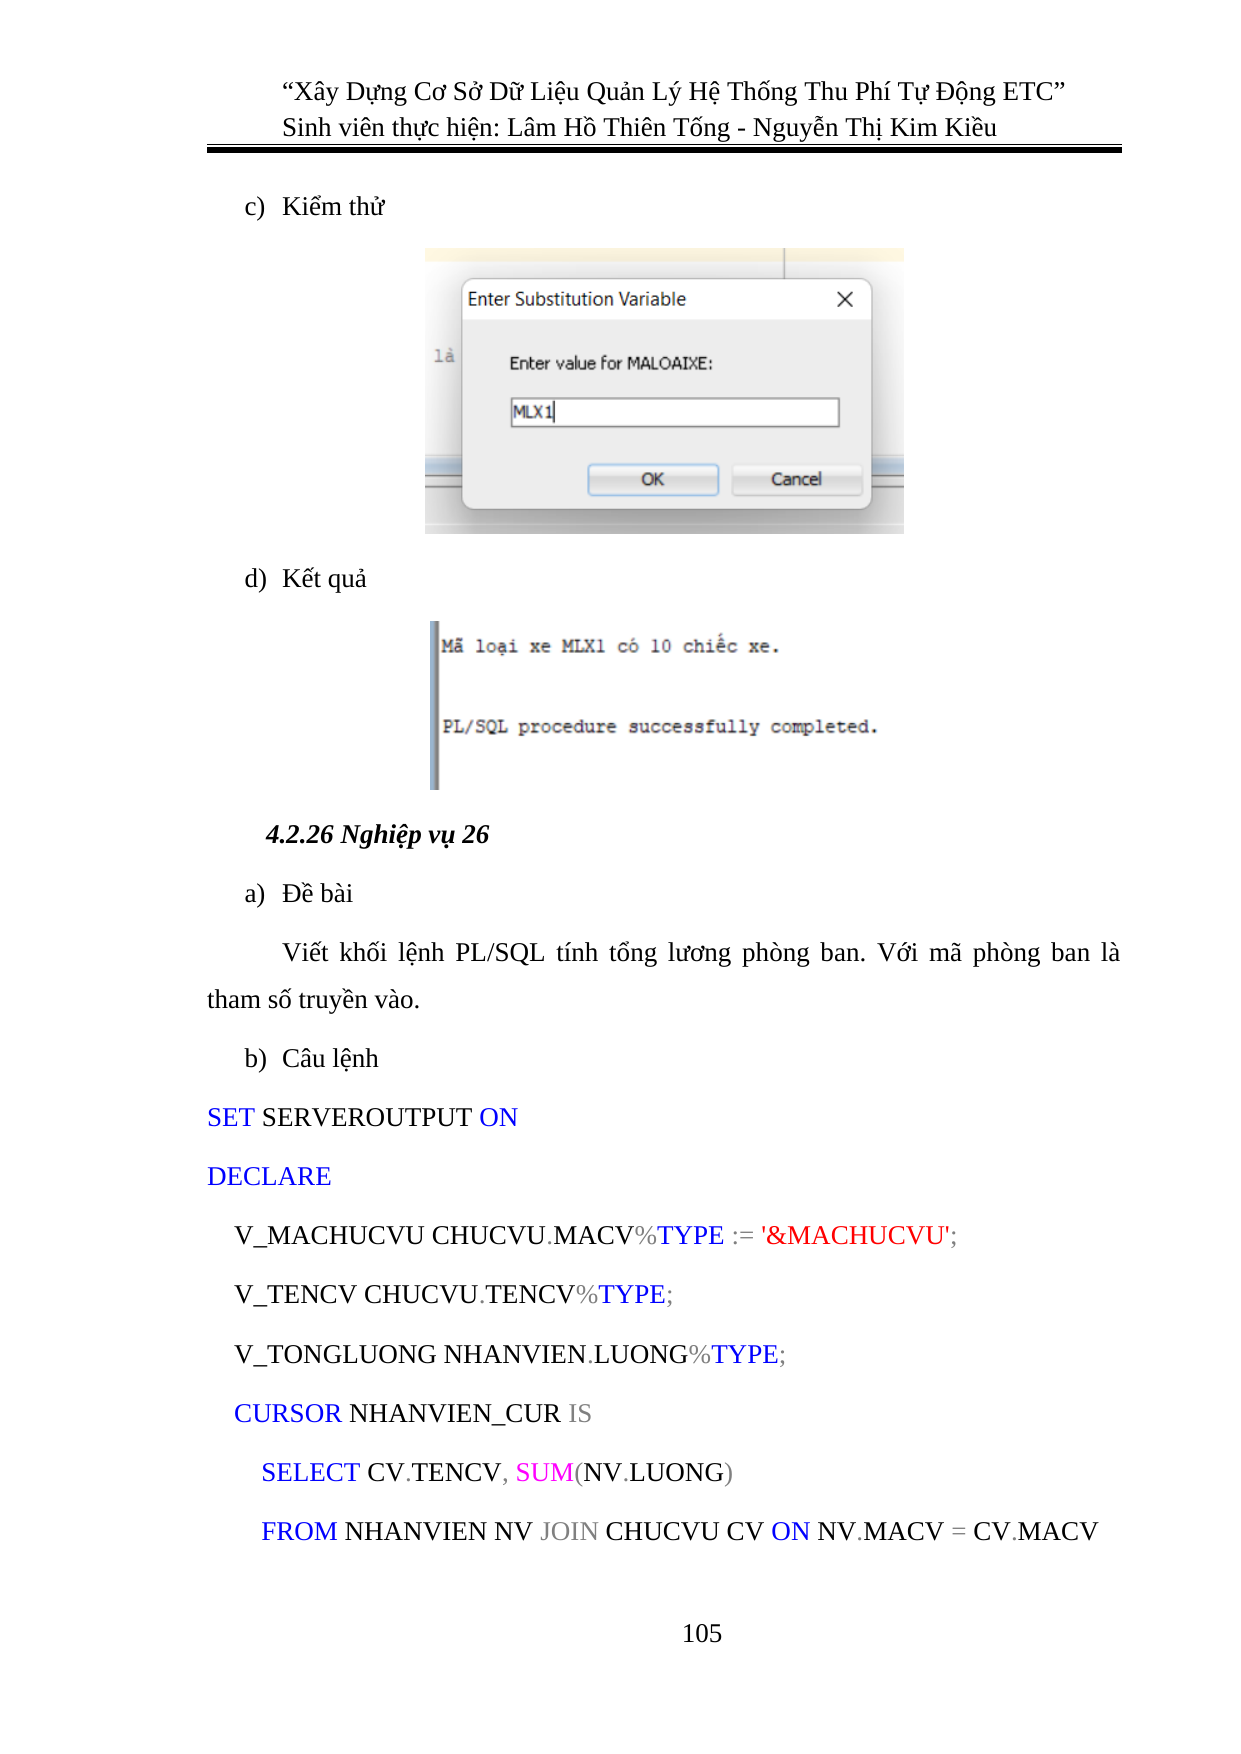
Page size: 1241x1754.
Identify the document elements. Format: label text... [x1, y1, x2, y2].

list Đề bài [244, 877, 1122, 908]
list Kết quả [244, 562, 1122, 593]
text SELECT CV.TENCV, SUM(NV.LUONG) [207, 1456, 1122, 1487]
text FROM NHANVIEN NV JOIN CHUCVU CV ON NV.MACV = CV.MACV [207, 1515, 1122, 1546]
text V_TONGLUONG NHANVIEN.LUONG%TYPE; [207, 1338, 1122, 1369]
text CURSOR NHANVIEN_CUR IS [207, 1397, 1122, 1428]
text Nghiệp vụ 26 [266, 818, 1122, 849]
text DECLARE [207, 1160, 1122, 1191]
list Kiểm thử [244, 190, 1122, 221]
list Câu lệnh [244, 1042, 1122, 1073]
text Viết khối lệnh PL/SQL tính tổng lương phòng ban. Với mã phòng ban là tham số truyền vào. [207, 936, 1122, 1014]
text SET SERVEROUTPUT ON [207, 1101, 1122, 1132]
picture [425, 248, 904, 534]
text V_MACHUCVU CHUCVU.MACV%TYPE := '&MACHUCVU'; [207, 1219, 1122, 1251]
picture [430, 621, 899, 790]
text V_TENCV CHUCVU.TENCV%TYPE; [207, 1279, 1122, 1310]
